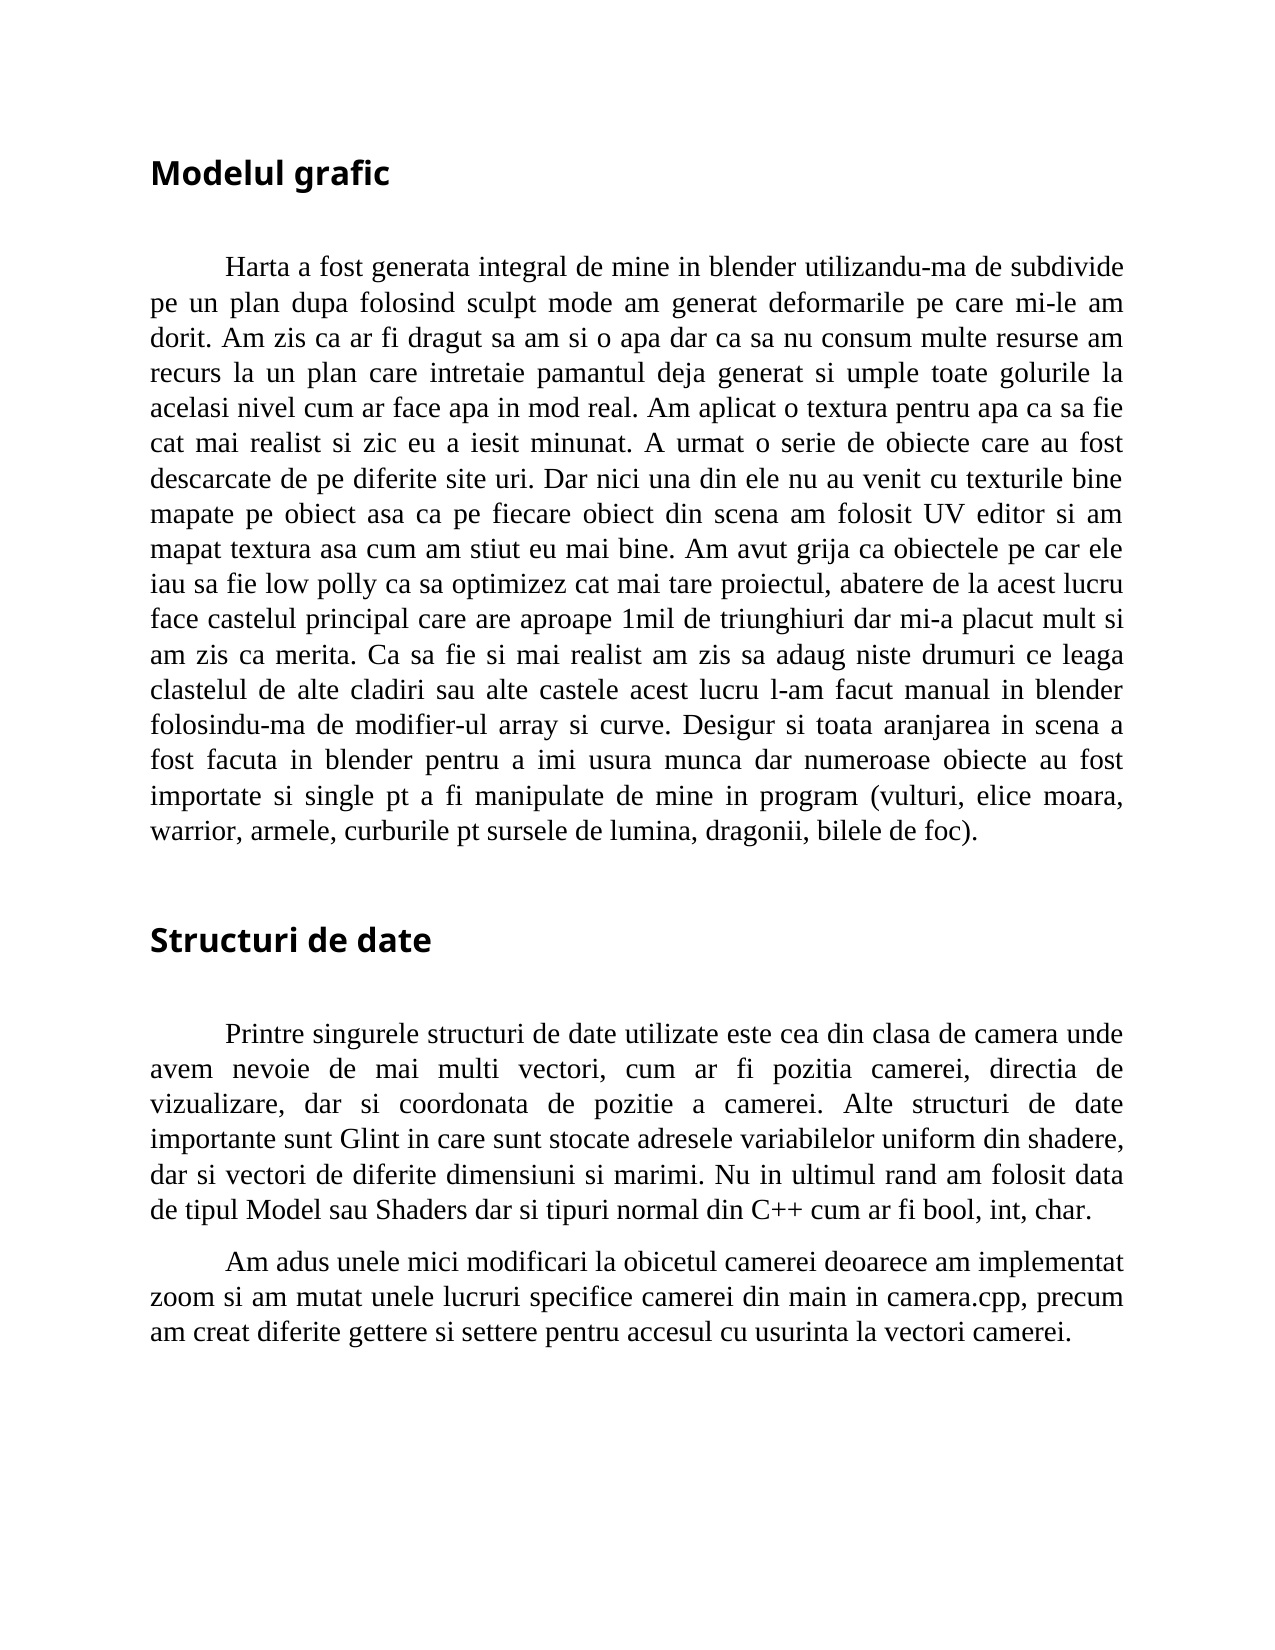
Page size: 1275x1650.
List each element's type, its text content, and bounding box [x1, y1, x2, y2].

text Harta a fost generata integral de mine in blender utilizandu-ma de subdivide pe un plan dupa folosind sculpt mode am generat deformarile pe care mi-le am dorit. Am zis ca ar fi dragut sa am si o apa dar ca sa nu consum multe resurse am recurs la un plan care intretaie pamantul deja generat si umple toate golurile la acelasi nivel cum ar face apa in mod real. Am aplicat o textura pentru apa ca sa fie cat mai realist si zic eu a iesit minunat. A urmat o serie de obiecte care au fost descarcate de pe diferite site uri. Dar nici una din ele nu au venit cu texturile bine mapate pe obiect asa ca pe fiecare obiect din scena am folosit UV editor si am mapat textura asa cum am stiut eu mai bine. Am avut grija ca obiectele pe car ele iau sa fie low polly ca sa optimizez cat mai tare proiectul, abatere de la acest lucru face castelul principal care are aproape 1mil de triunghiuri dar mi-a placut mult si am zis ca merita. Ca sa fie si mai realist am zis sa adaug niste drumuri ce leaga clastelul de alte cladiri sau alte castele acest lucru l-am facut manual in blender folosindu-ma de modifier-ul array si curve. Desigur si toata aranjarea in scena a fost facuta in blender pentru a imi usura munca dar numeroase obiecte au fost importate si single pt a fi manipulate de mine in program (vulturi, elice moara, warrior, armele, curburile pt sursele de lumina, dragonii, bilele de foc). [150, 249, 1125, 846]
text Printre singurele structuri de date utilizate este cea din clasa de camera unde avem nevoie de mai multi vectori, cum ar fi pozitia camerei, directia de vizualizare, dar si coordonata de pozitie a camerei. Alte structuri de date importante sunt Glint in care sunt stocate adresele variabilelor uniform din shadere, dar si vectori de diferite dimensiuni si marimi. Nu in ultimul rand am folosit data de tipul Model sau Shaders dar si tipuri normal din C++ cum ar fi bool, int, char. [150, 1016, 1125, 1226]
subtitle Modelul grafic [150, 150, 1125, 195]
subtitle Structuri de date [150, 917, 1125, 962]
text Am adus unele mici modificari la obicetul camerei deoarece am implementat zoom si am mutat unele lucruri specifice camerei din main in camera.cpp, precum am creat diferite gettere si settere pentru accesul cu usurinta la vectori camerei. [150, 1244, 1125, 1348]
